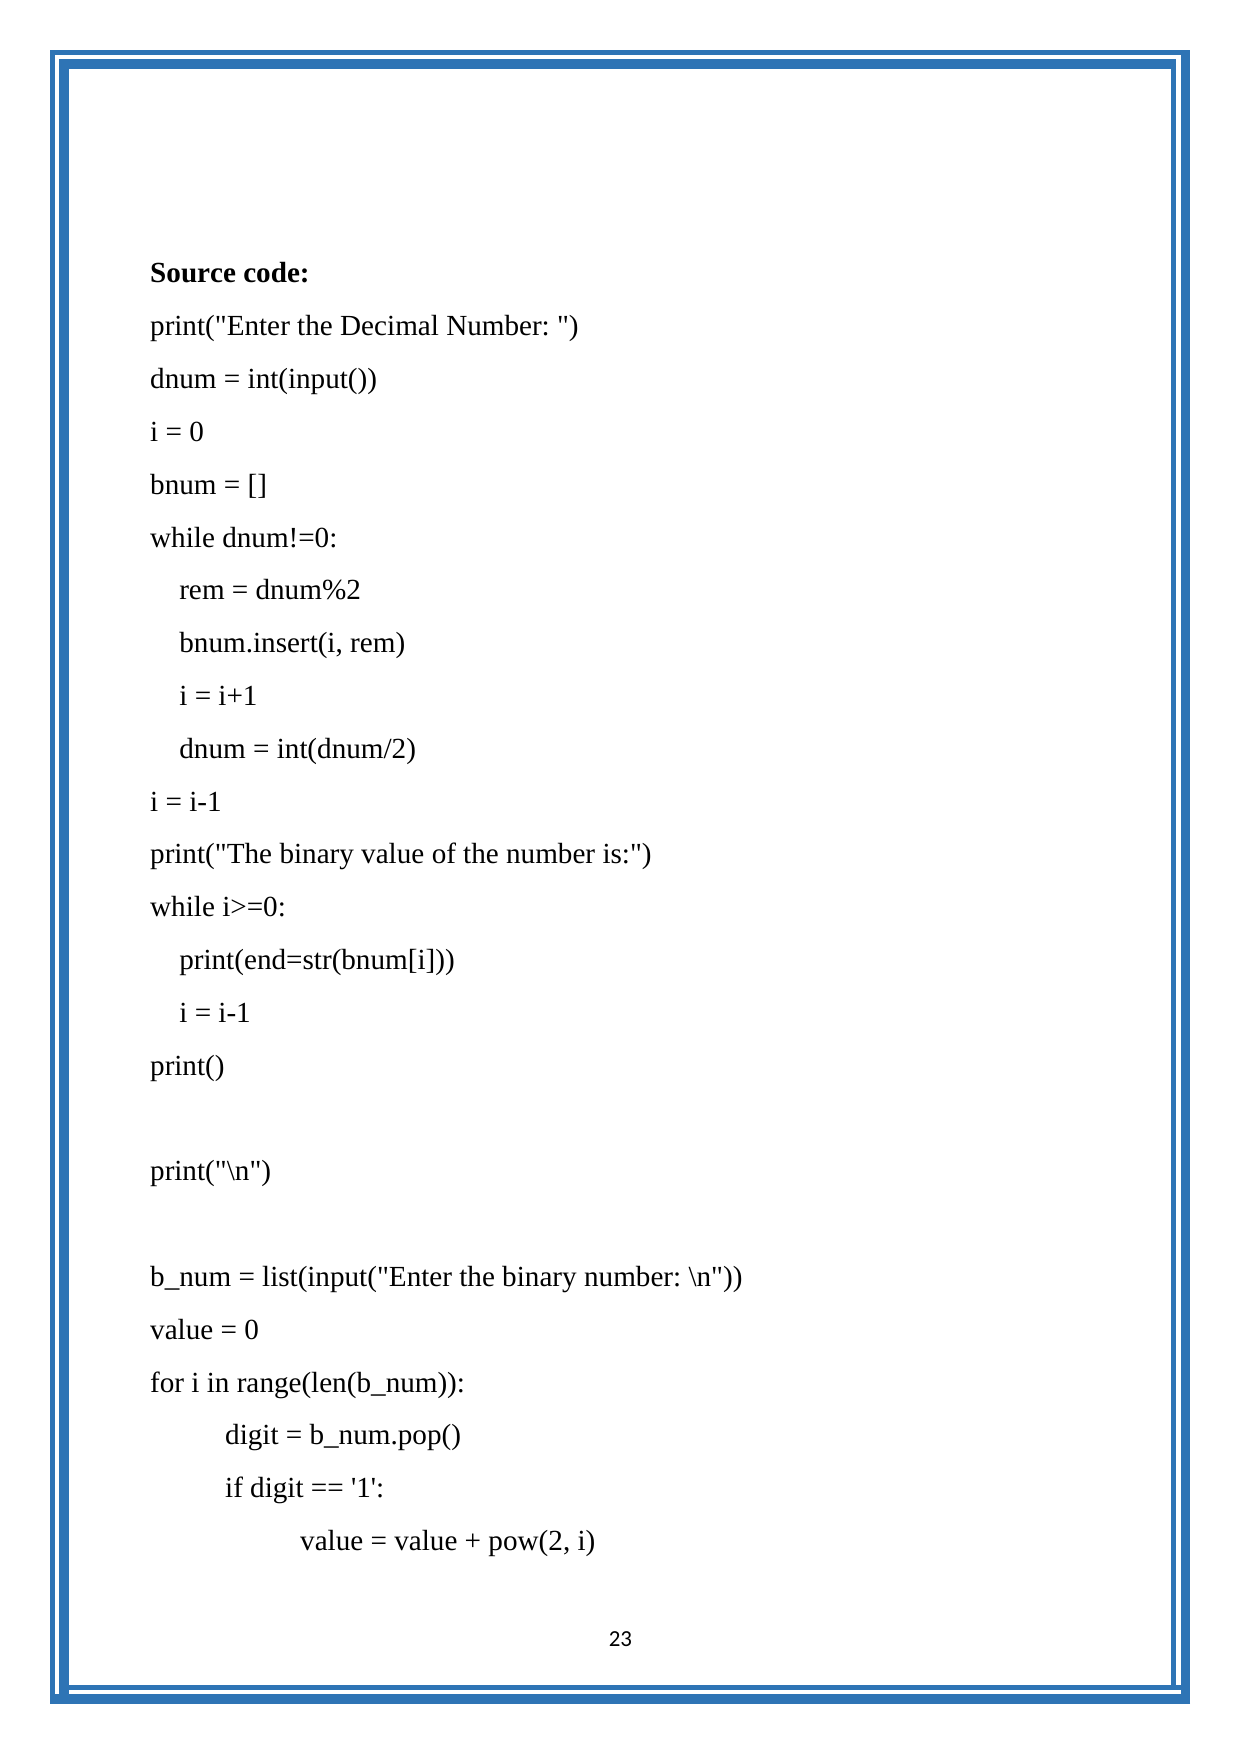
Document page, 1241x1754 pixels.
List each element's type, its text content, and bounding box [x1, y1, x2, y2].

text while i>=0: [150, 889, 1090, 923]
text print(end=str(bnum[i])) [150, 942, 1090, 976]
text i = i+1 [150, 678, 1090, 712]
text print() [150, 1048, 1090, 1081]
text dnum = int(input()) [150, 361, 1090, 395]
text if digit == '1': [150, 1470, 1090, 1504]
text i = i-1 [150, 995, 1090, 1028]
text i = 0 [150, 414, 1090, 448]
text while dnum!=0: [150, 520, 1090, 553]
text rem = dnum%2 [150, 572, 1090, 606]
text bnum = [] [150, 467, 1090, 500]
text Source code: [150, 256, 1090, 289]
text value = value + pow(2, i) [150, 1523, 1090, 1557]
text print("The binary value of the number is:") [150, 837, 1090, 870]
text b_num = list(input("Enter the binary number: \n")) [150, 1259, 1090, 1293]
text print("\n") [150, 1153, 1090, 1187]
text bnum.insert(i, rem) [150, 625, 1090, 659]
text i = i-1 [150, 784, 1090, 817]
text for i in range(len(b_num)): [150, 1365, 1090, 1398]
text value = 0 [150, 1312, 1090, 1345]
text dnum = int(dnum/2) [150, 731, 1090, 764]
text digit = b_num.pop() [150, 1417, 1090, 1451]
text print("Enter the Decimal Number: ") [150, 308, 1090, 342]
